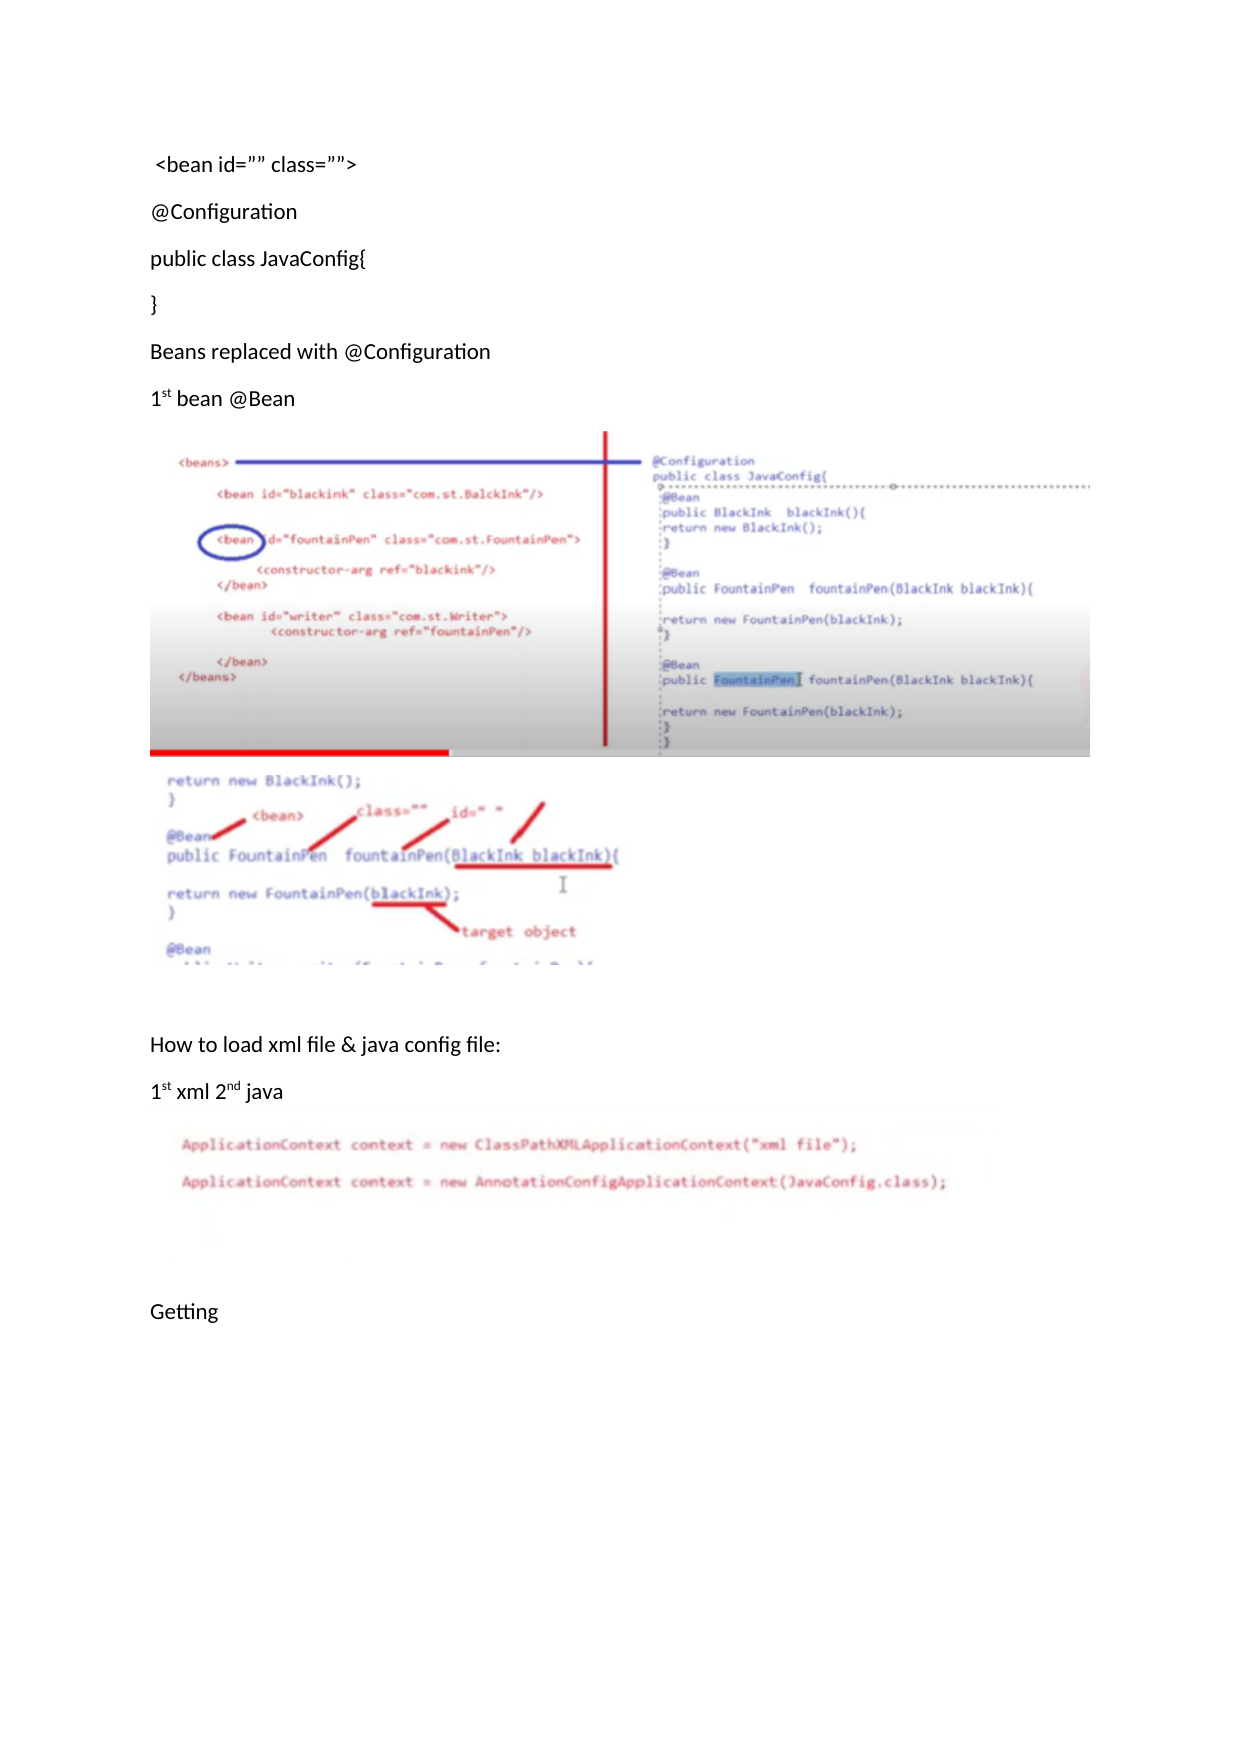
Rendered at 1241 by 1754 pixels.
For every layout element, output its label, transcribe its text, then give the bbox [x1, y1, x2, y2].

text <bean id=”” class=””> [150, 150, 1090, 178]
picture [150, 431, 1091, 757]
text } [150, 291, 1090, 319]
text How to load xml file & java config file: [150, 1031, 1090, 1059]
text @Configuration [150, 197, 1090, 225]
picture [150, 1107, 999, 1278]
text 1st bean @Bean [150, 384, 1090, 412]
text Beans replaced with @Configuration [150, 337, 1090, 366]
text Getting [150, 1297, 1090, 1325]
picture [150, 775, 700, 965]
text public class JavaConfig{ [150, 244, 1090, 272]
